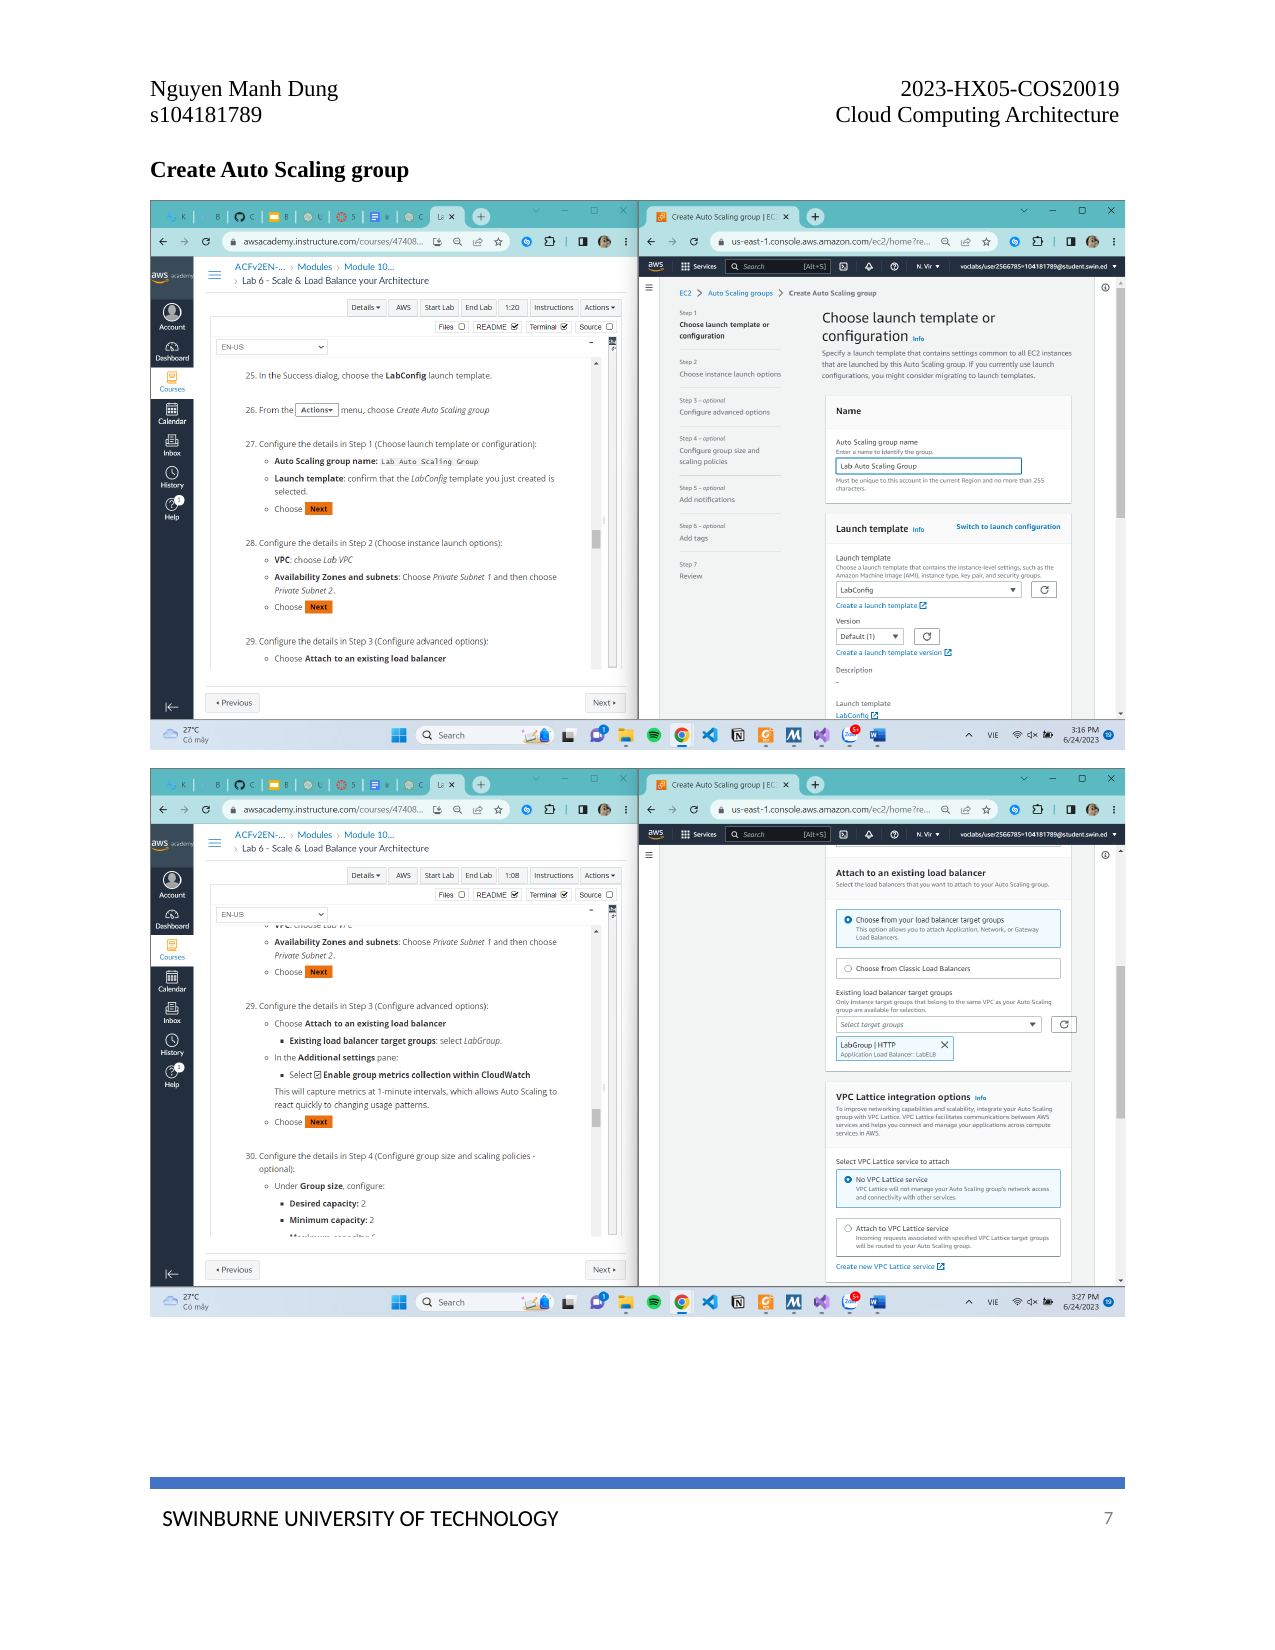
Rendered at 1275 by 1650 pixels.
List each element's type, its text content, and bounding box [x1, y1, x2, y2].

picture [150, 768, 1125, 1317]
picture [150, 200, 1125, 750]
text Create Auto Scaling group [150, 156, 1125, 182]
